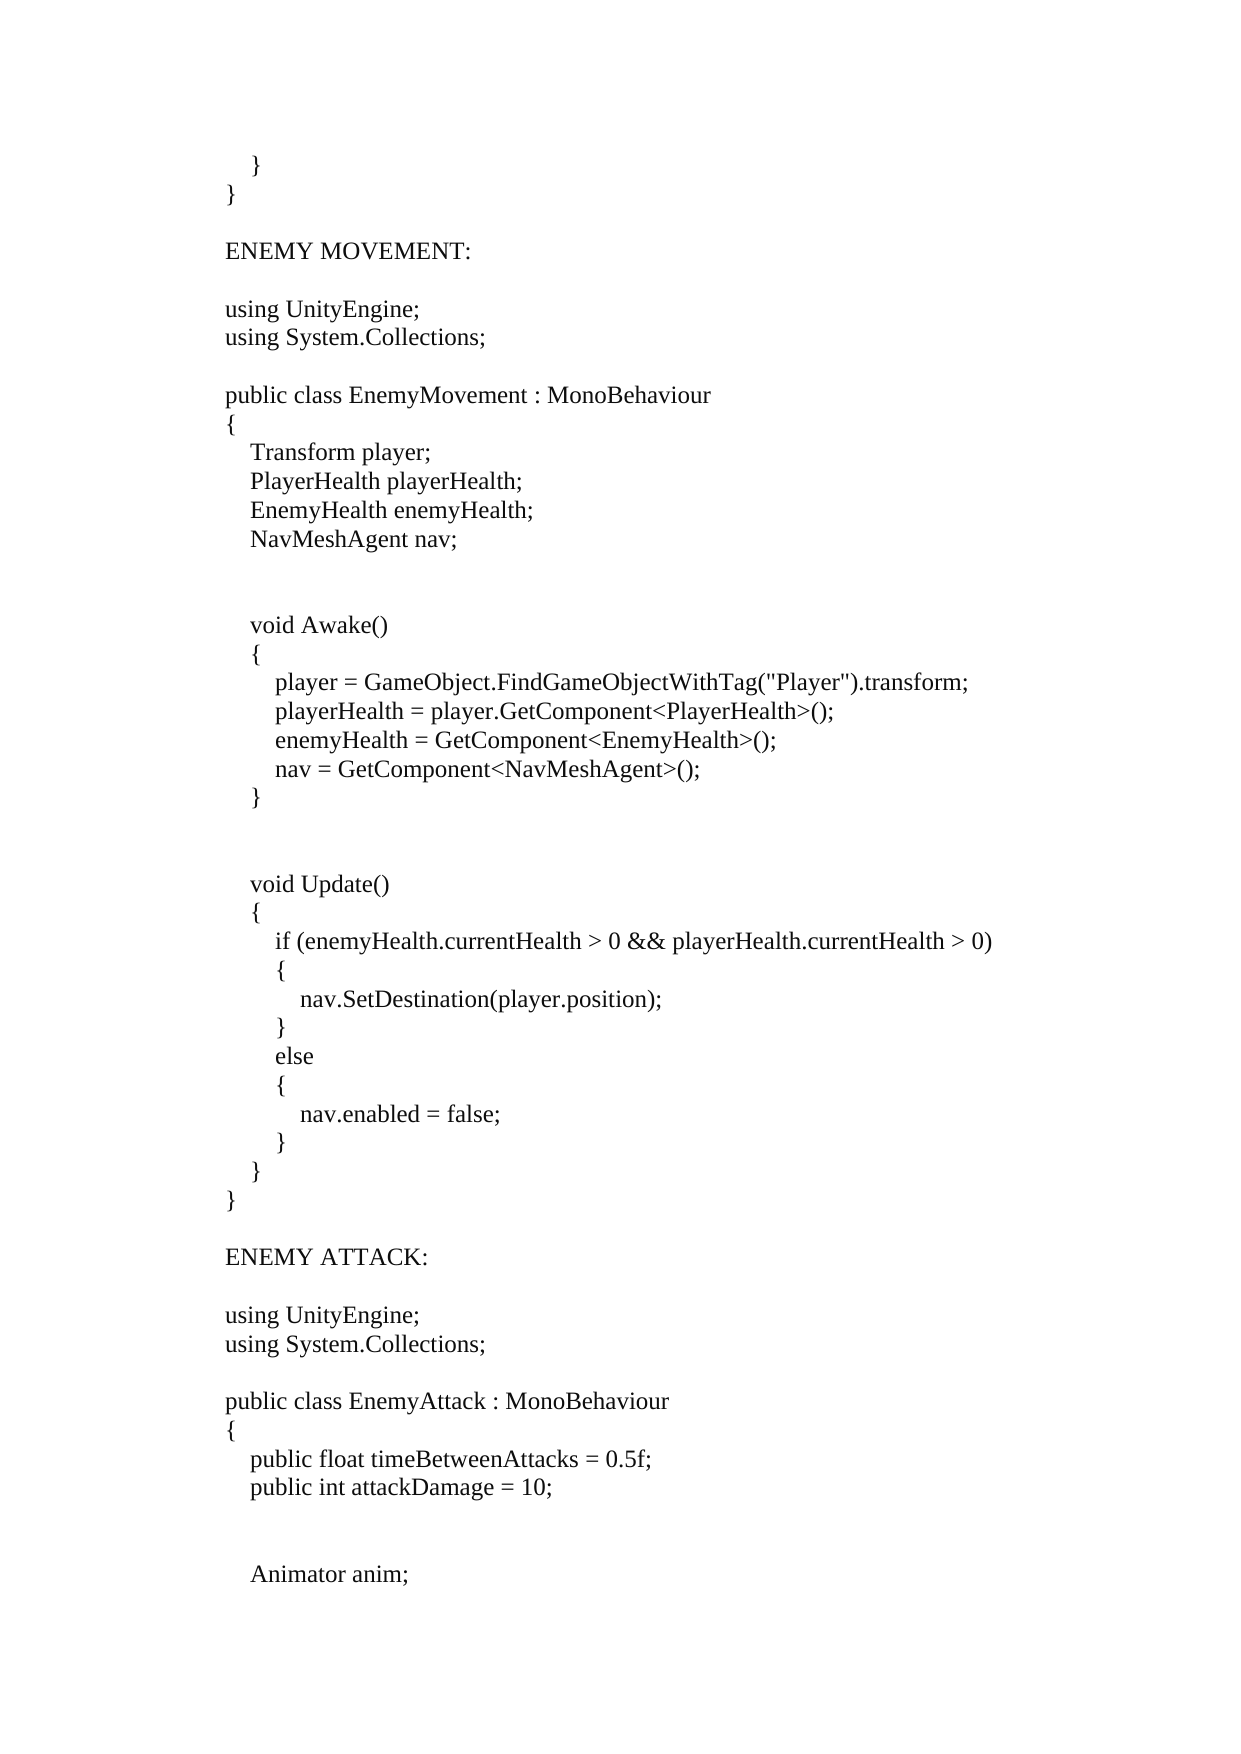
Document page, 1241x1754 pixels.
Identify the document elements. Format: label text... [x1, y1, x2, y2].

text } [225, 1012, 1090, 1041]
text enemyHealth = GetComponent<EnemyHealth>(); [225, 725, 1090, 754]
text using System.Collections; [225, 322, 1090, 351]
text using UnityEngine; [225, 1300, 1090, 1329]
text { [225, 1070, 1090, 1099]
text nav.SetDestination(player.position); [225, 984, 1090, 1012]
text NavMeshAgent nav; [225, 524, 1090, 552]
text } [225, 1185, 1090, 1214]
text using System.Collections; [225, 1329, 1090, 1357]
text } [225, 782, 1090, 811]
text } [225, 179, 1090, 207]
text public float timeBetweenAttacks = 0.5f; [225, 1444, 1090, 1472]
text nav = GetComponent<NavMeshAgent>(); [225, 754, 1090, 782]
text Transform player; [225, 437, 1090, 466]
text } [225, 150, 1090, 179]
text { [225, 955, 1090, 984]
text Animator anim; [225, 1559, 1090, 1587]
text nav.enabled = false; [225, 1099, 1090, 1127]
text PlayerHealth playerHealth; [225, 466, 1090, 495]
text { [225, 409, 1090, 437]
text public int attackDamage = 10; [225, 1472, 1090, 1501]
text public class EnemyAttack : MonoBehaviour [225, 1386, 1090, 1415]
text public class EnemyMovement : MonoBehaviour [225, 380, 1090, 409]
text } [225, 1127, 1090, 1156]
text playerHealth = player.GetComponent<PlayerHealth>(); [225, 696, 1090, 725]
text if (enemyHealth.currentHealth > 0 && playerHealth.currentHealth > 0) [225, 926, 1090, 955]
text { [225, 639, 1090, 667]
text using UnityEngine; [225, 294, 1090, 322]
text else [225, 1041, 1090, 1070]
text void Update() [225, 869, 1090, 897]
text ENEMY ATTACK: [225, 1242, 1090, 1271]
text player = GameObject.FindGameObjectWithTag("Player").transform; [225, 667, 1090, 696]
text { [225, 897, 1090, 926]
text EnemyHealth enemyHealth; [225, 495, 1090, 524]
text ENEMY MOVEMENT: [225, 236, 1090, 265]
text } [225, 1156, 1090, 1185]
text void Awake() [225, 610, 1090, 639]
text { [225, 1415, 1090, 1444]
